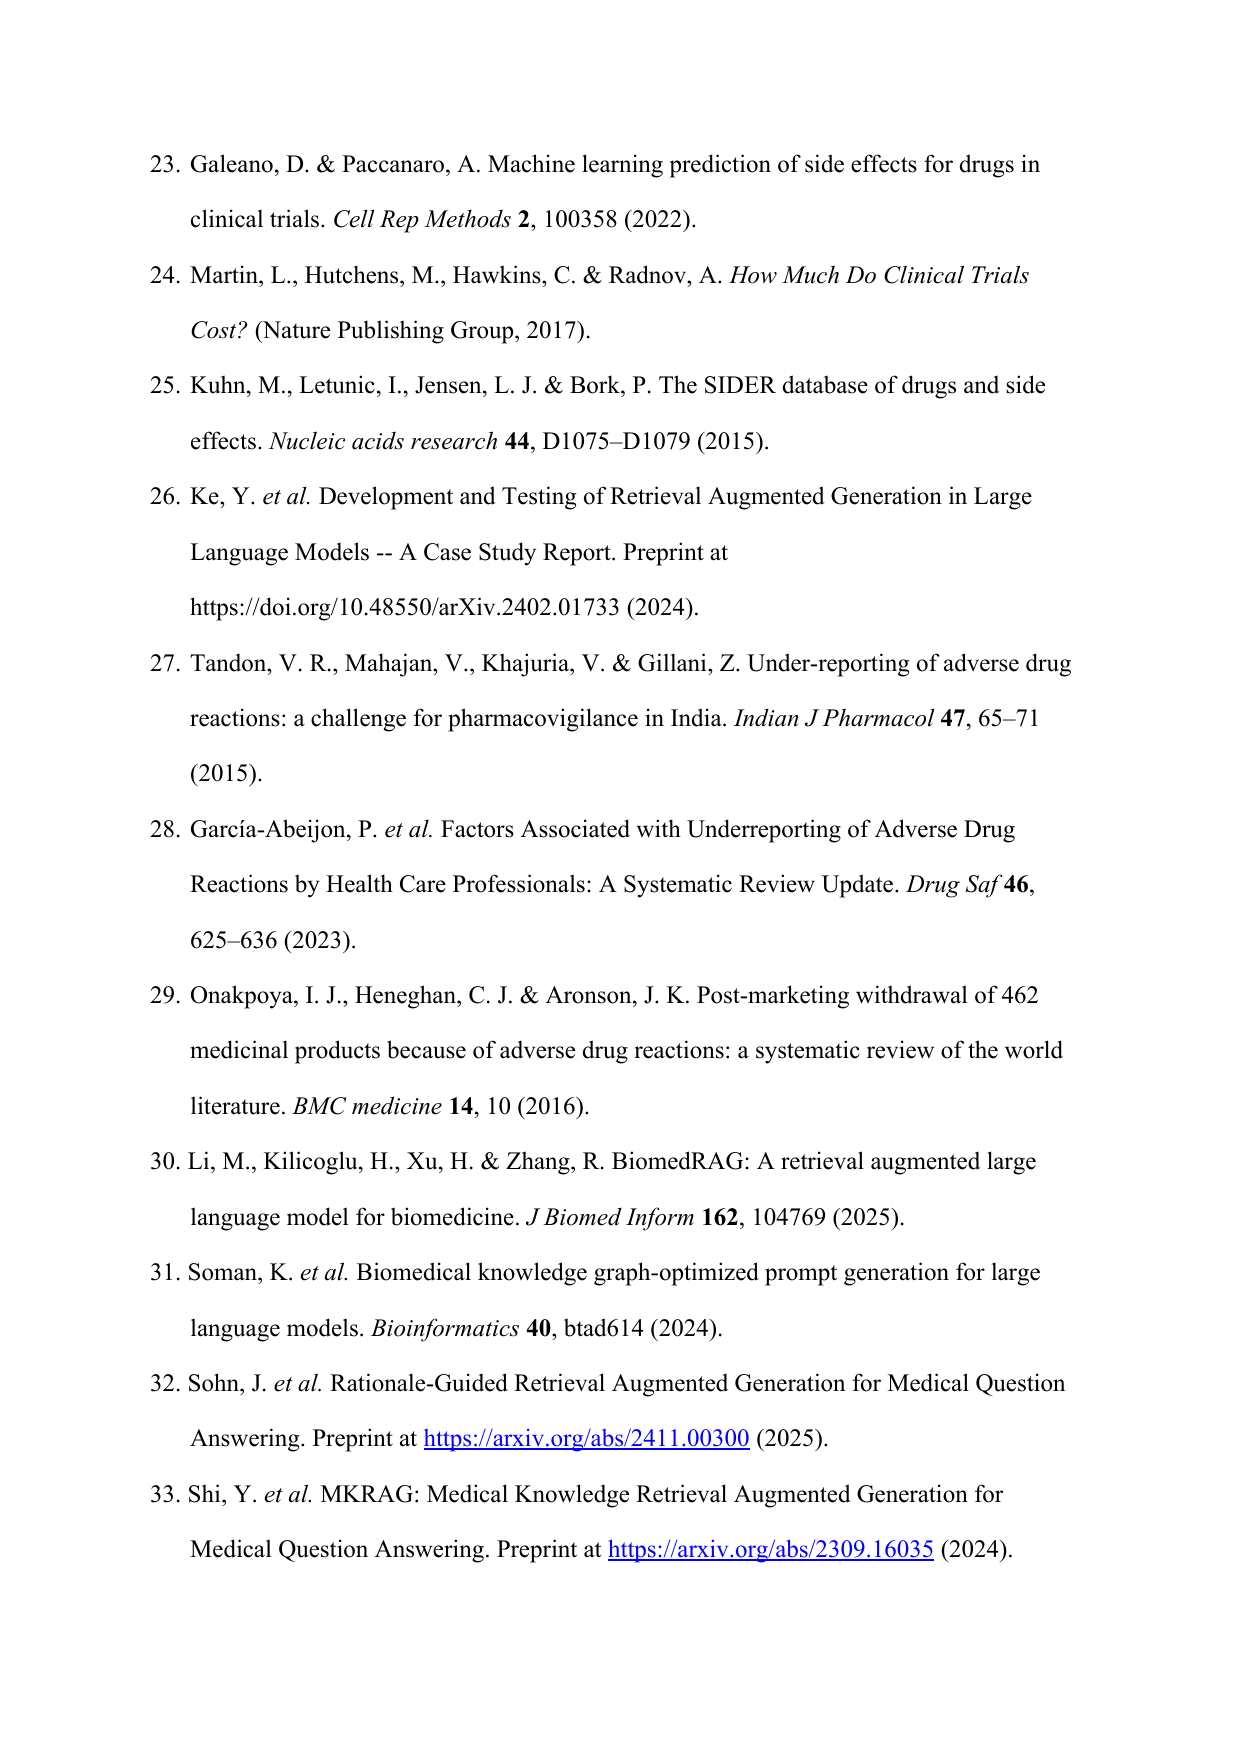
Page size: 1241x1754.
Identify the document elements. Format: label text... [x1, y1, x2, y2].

text 27. Tandon, V. R., Mahajan, V., Khajuria, V. & Gillani, Z. Under-reporting of adverse drug reactions: a challenge for pharmacovigilance in India. Indian J Pharmacol 47, 65–71 (2015). [150, 649, 1090, 787]
text 28. García-Abeijon, P. et al. Factors Associated with Underreporting of Adverse Drug Reactions by Health Care Professionals: A Systematic Review Update. Drug Saf 46, 625–636 (2023). [150, 815, 1090, 953]
text 31. Soman, K. et al. Biomedical knowledge graph-optimized prompt generation for large language models. Bioinformatics 40, btad614 (2024). [150, 1258, 1090, 1341]
text 30. Li, M., Kilicoglu, H., Xu, H. & Zhang, R. BiomedRAG: A retrieval augmented large language model for biomedicine. J Biomed Inform 162, 104769 (2025). [150, 1147, 1090, 1231]
text 33. Shi, Y. et al. MKRAG: Medical Knowledge Retrieval Augmented Generation for Medical Question Answering. Preprint at https://arxiv.org/abs/2309.16035 (2024). [150, 1480, 1090, 1563]
text 29. Onakpoya, I. J., Heneghan, C. J. & Aronson, J. K. Post-marketing withdrawal of 462 medicinal products because of adverse drug reactions: a systematic review of the world literature. BMC medicine 14, 10 (2016). [150, 981, 1090, 1120]
text 24. Martin, L., Hutchens, M., Hawkins, C. & Radnov, A. How Much Do Clinical Trials Cost? (Nature Publishing Group, 2017). [150, 261, 1090, 344]
text 26. Ke, Y. et al. Development and Testing of Retrieval Augmented Generation in Large Language Models -- A Case Study Report. Preprint at https://doi.org/10.48550/arXiv.2402.01733 (2024). [150, 482, 1090, 621]
text 23. Galeano, D. & Paccanaro, A. Machine learning prediction of side effects for drugs in clinical trials. Cell Rep Methods 2, 100358 (2022). [150, 150, 1090, 233]
text 32. Sohn, J. et al. Rationale-Guided Retrieval Augmented Generation for Medical Question Answering. Preprint at https://arxiv.org/abs/2411.00300 (2025). [150, 1369, 1090, 1452]
text 25. Kuhn, M., Letunic, I., Jensen, L. J. & Bork, P. The SIDER database of drugs and side effects. Nucleic acids research 44, D1075–D1079 (2015). [150, 372, 1090, 455]
